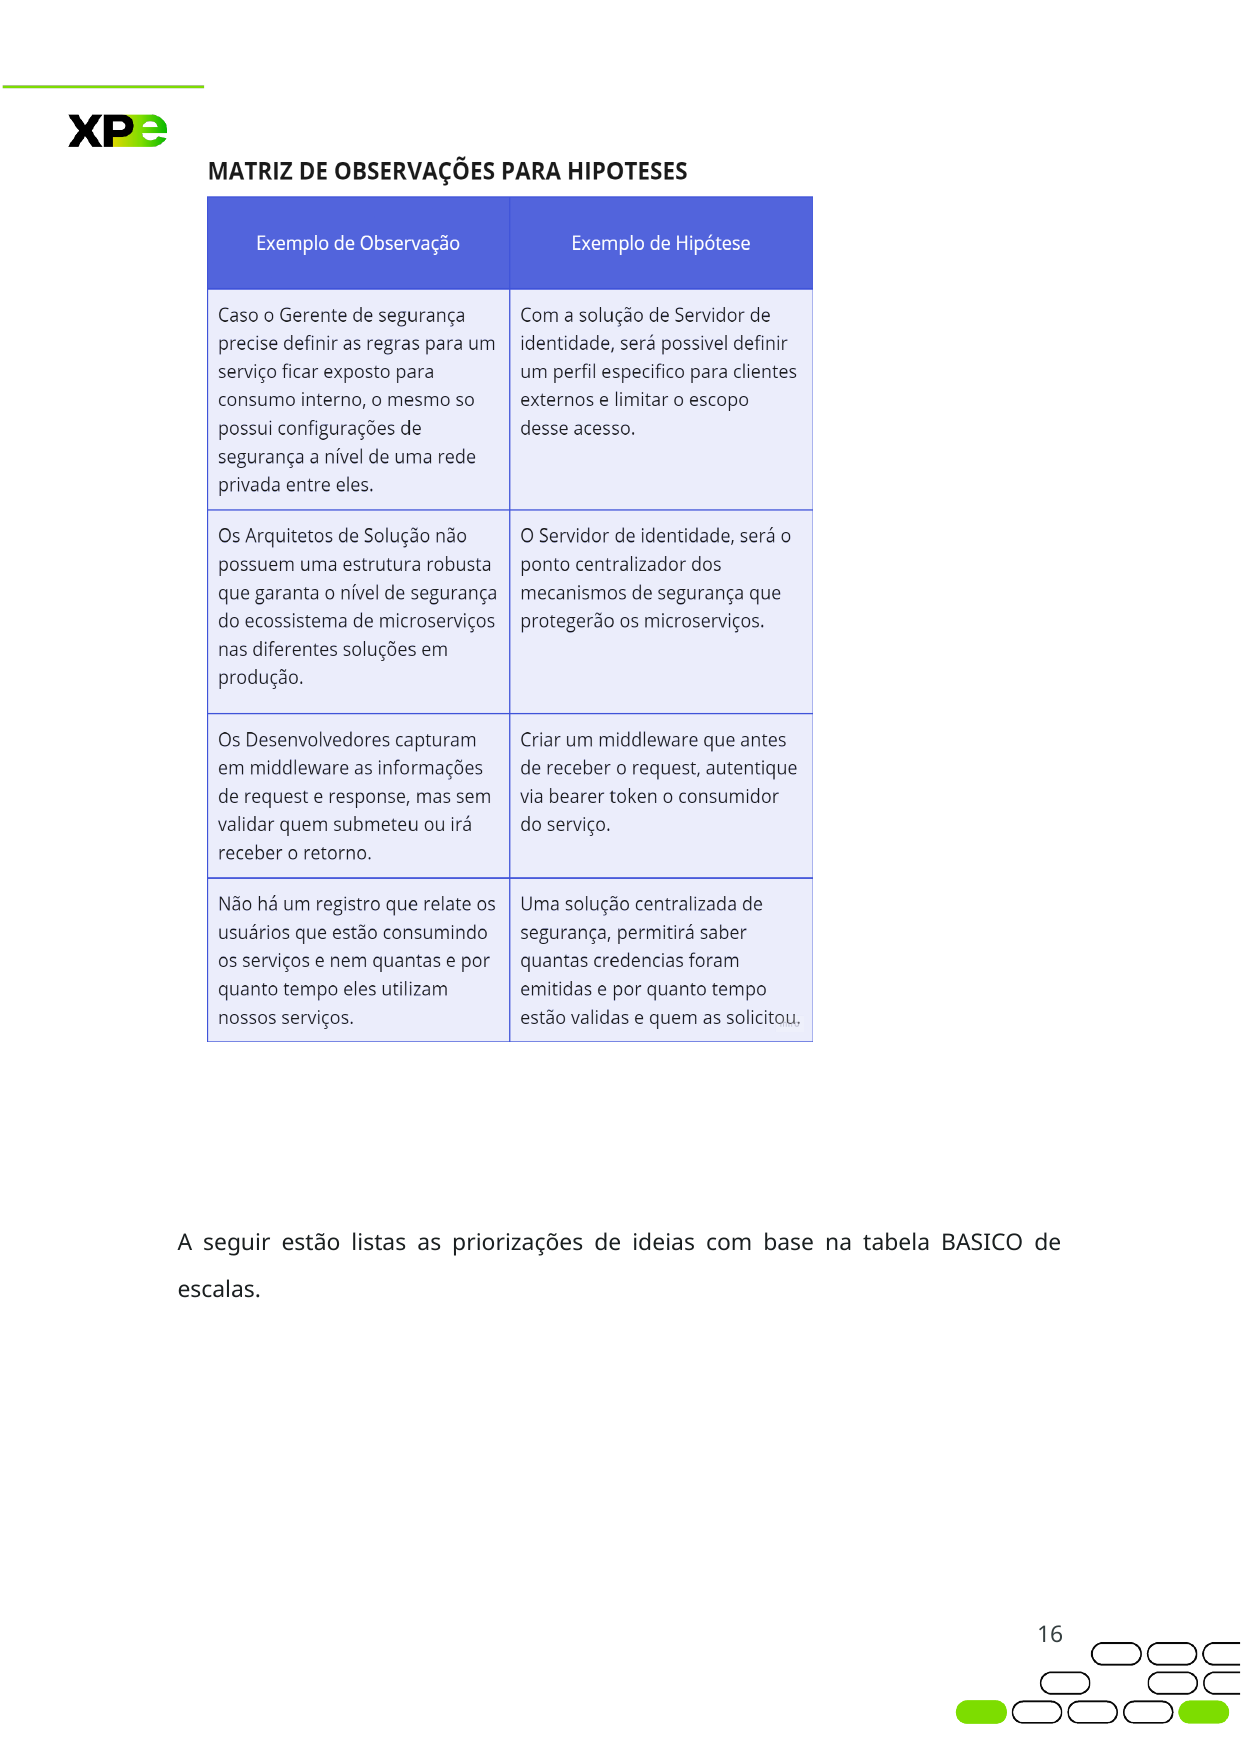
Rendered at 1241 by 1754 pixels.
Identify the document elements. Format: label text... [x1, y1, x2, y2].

picture [2, 82, 205, 179]
picture [207, 154, 813, 1042]
picture [955, 1642, 1241, 1724]
text A seguir estão listas as priorizações de ideias com base na tabela BASICO de escalas. [177, 1226, 1063, 1304]
